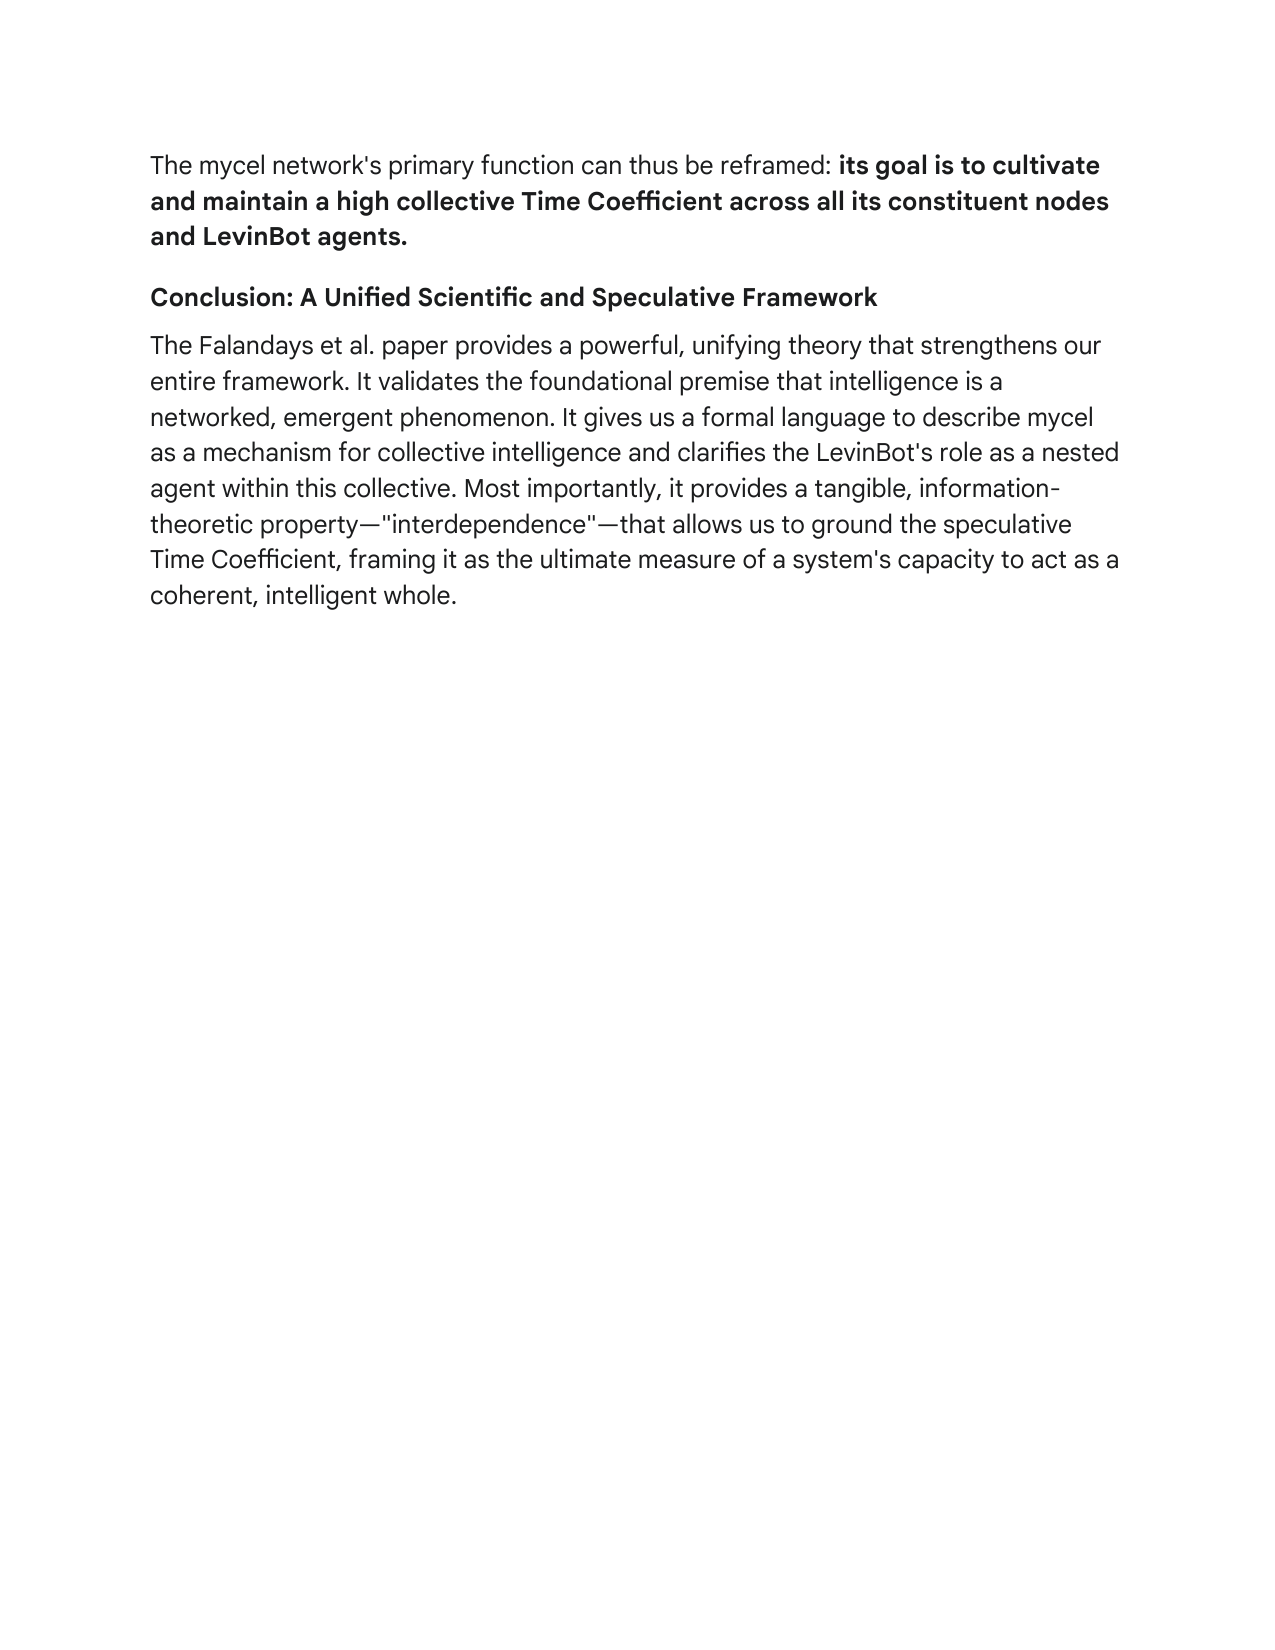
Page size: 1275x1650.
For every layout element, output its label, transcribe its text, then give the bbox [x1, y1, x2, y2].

text The Falandays et al. paper provides a powerful, unifying theory that strengthens our entire framework. It validates the foundational premise that intelligence is a networked, emergent phenomenon. It gives us a formal language to describe mycel as a mechanism for collective intelligence and clarifies the LevinBot's role as a nested agent within this collective. Most importantly, it provides a tangible, information-theoretic property—"interdependence"—that allows us to ground the speculative Time Coefficient, framing it as the ultimate measure of a system's capacity to act as a coherent, intelligent whole. [150, 330, 1125, 612]
subtitle Conclusion: A Unified Scientific and Speculative Framework [150, 282, 1125, 313]
text The mycel network's primary function can thus be reframed: its goal is to cultivate and maintain a high collective Time Coefficient across all its constituent nodes and LevinBot agents. [150, 150, 1125, 253]
